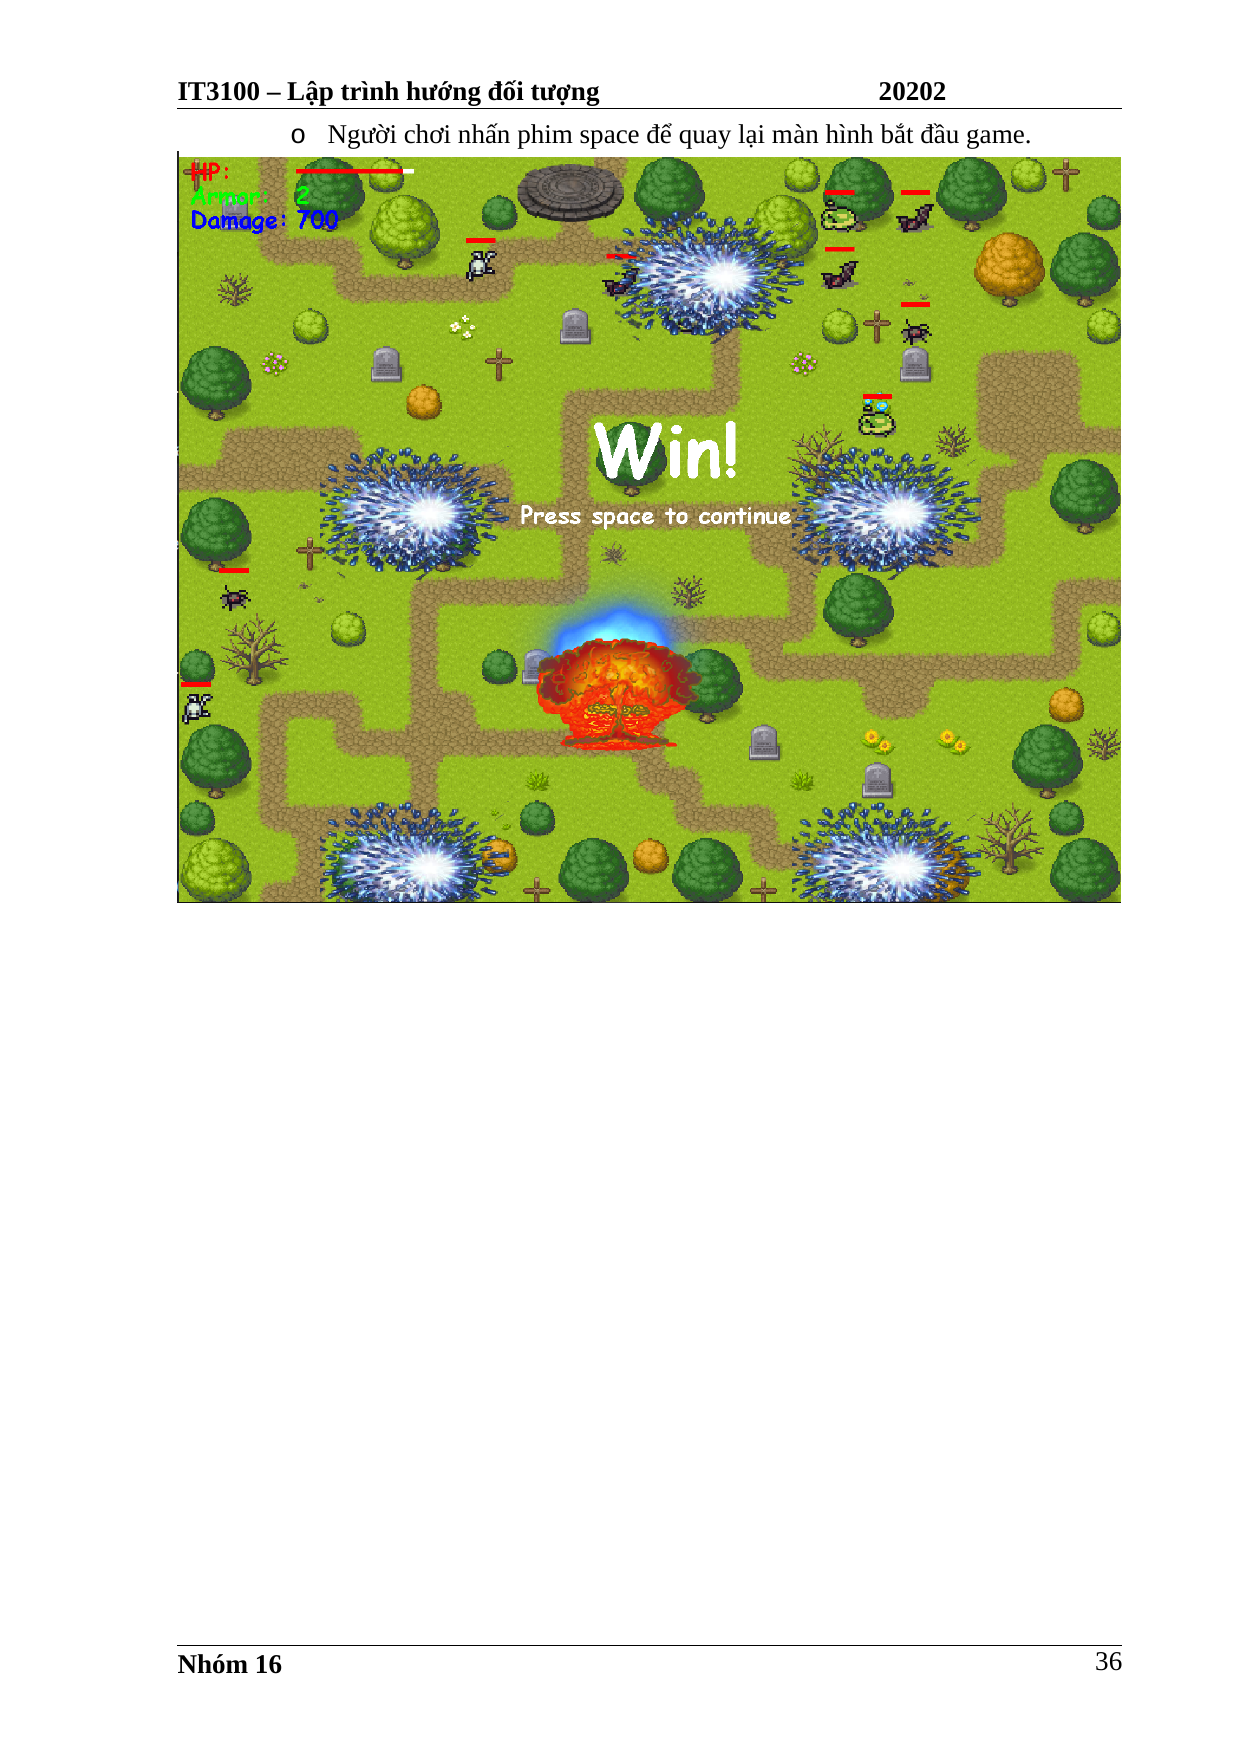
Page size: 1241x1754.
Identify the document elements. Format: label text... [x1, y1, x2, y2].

picture [177, 151, 1121, 903]
list Người chơi nhấn phim space để quay lại màn hình bắt đầu game. [290, 118, 1122, 152]
